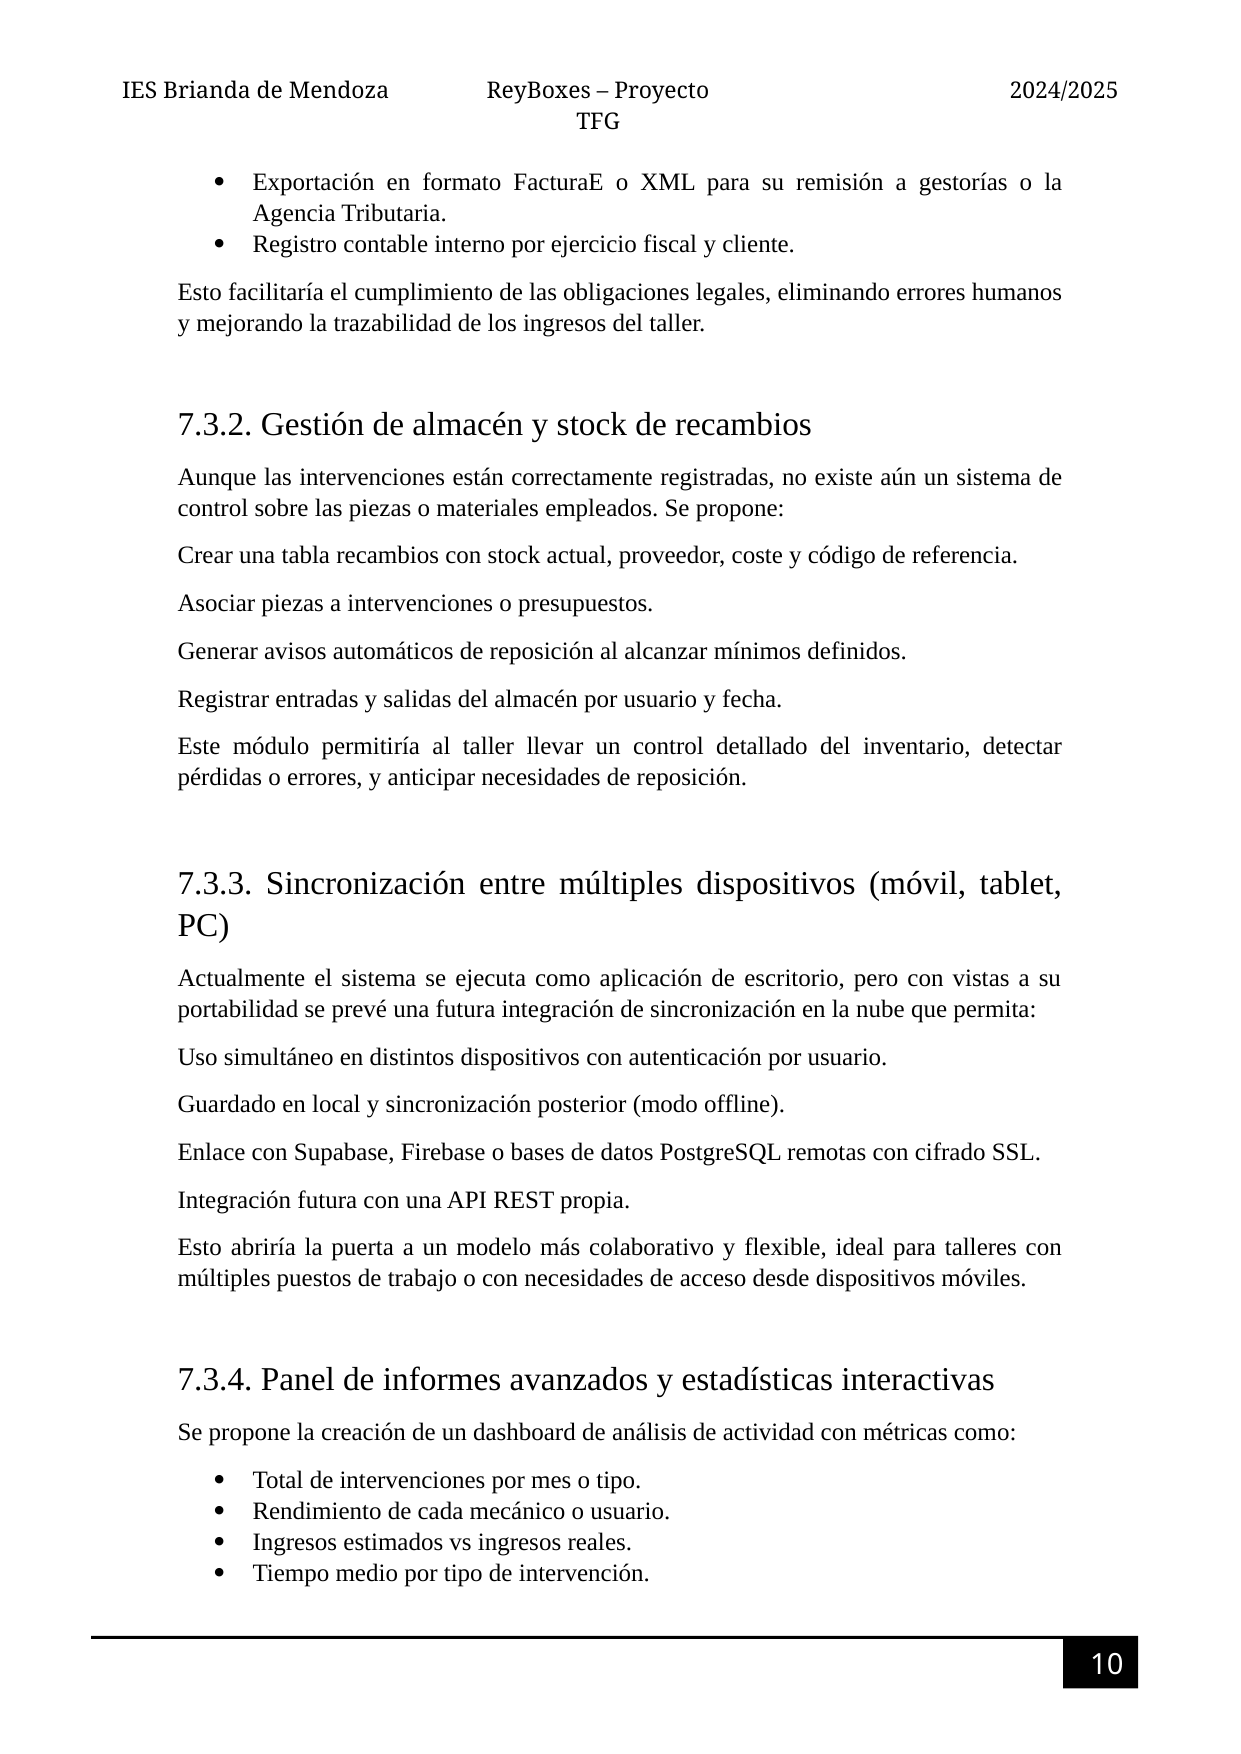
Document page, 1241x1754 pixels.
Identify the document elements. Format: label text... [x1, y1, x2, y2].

text 7.3.2. Gestión de almacén y stock de recambios [177, 404, 1063, 442]
list Exportación en formato FacturaE o XML para su remisión a gestorías o la Agencia Tributaria. [215, 167, 1063, 227]
text Este módulo permitiría al taller llevar un control detallado del inventario, detectar pérdidas o errores, y anticipar necesidades de reposición. [177, 731, 1063, 791]
text Actualmente el sistema se ejecuta como aplicación de escritorio, pero con vistas a su portabilidad se prevé una futura integración de sincronización en la nube que permita: [177, 963, 1063, 1023]
text Esto abriría la puerta a un modelo más colaborativo y flexible, ideal para talleres con múltiples puestos de trabajo o con necesidades de acceso desde dispositivos móviles. [177, 1232, 1063, 1292]
text Guardado en local y sincronización posterior (modo offline). [177, 1089, 1063, 1118]
text Uso simultáneo en distintos dispositivos con autenticación por usuario. [177, 1042, 1063, 1070]
text Se propone la creación de un dashboard de análisis de actividad con métricas como: [177, 1417, 1063, 1446]
list Rendimiento de cada mecánico o usuario. [215, 1496, 1063, 1524]
text Generar avisos automáticos de reposición al alcanzar mínimos definidos. [177, 636, 1063, 665]
text Integración futura con una API REST propia. [177, 1185, 1063, 1213]
list Registro contable interno por ejercicio fiscal y cliente. [215, 229, 1063, 258]
text Enlace con Supabase, Firebase o bases de datos PostgreSQL remotas con cifrado SSL. [177, 1137, 1063, 1166]
text Aunque las intervenciones están correctamente registradas, no existe aún un sistema de control sobre las piezas o materiales empleados. Se propone: [177, 462, 1063, 522]
text 7.3.3. Sincronización entre múltiples dispositivos (móvil, tablet, PC) [177, 863, 1063, 943]
text Crear una tabla recambios con stock actual, proveedor, coste y código de referencia. [177, 541, 1063, 569]
text Registrar entradas y salidas del almacén por usuario y fecha. [177, 684, 1063, 712]
list Tiempo medio por tipo de intervención. [215, 1558, 1063, 1587]
list Total de intervenciones por mes o tipo. [215, 1465, 1063, 1493]
text 7.3.4. Panel de informes avanzados y estadísticas interactivas [177, 1359, 1063, 1397]
text Esto facilitaría el cumplimiento de las obligaciones legales, eliminando errores humanos y mejorando la trazabilidad de los ingresos del taller. [177, 277, 1063, 337]
list Ingresos estimados vs ingresos reales. [215, 1527, 1063, 1556]
text Asociar piezas a intervenciones o presupuestos. [177, 588, 1063, 617]
